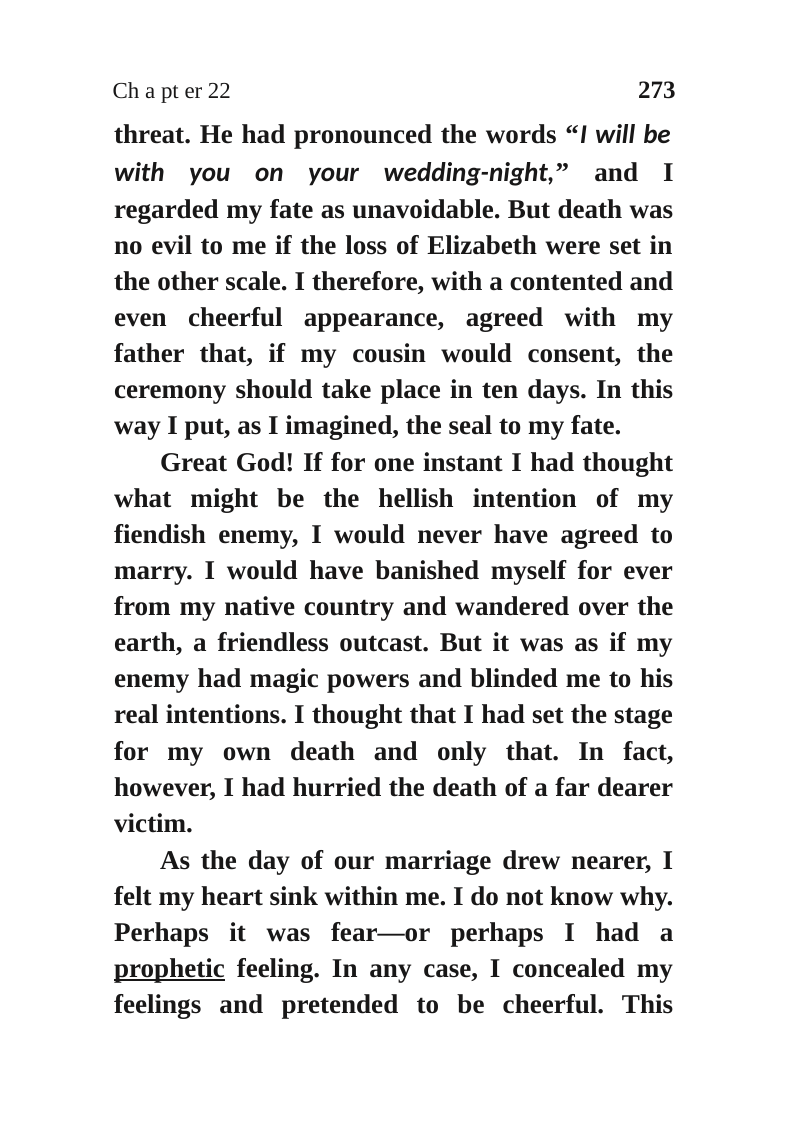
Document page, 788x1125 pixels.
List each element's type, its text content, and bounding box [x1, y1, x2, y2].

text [114, 117, 674, 440]
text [114, 844, 674, 1019]
text Great God! If for one instant I had thought what might be the hellish intention of my fiendish enemy, I would never have agreed to marry. I would have banished myself for ever from my native country and wandered over the earth, a friendless outcast. But it was as if my enemy had magic powers and blinded me to his real intentions. I thought that I had set the stage for my own death and only that. In fact, however, I had hurried the death of a far dearer victim. [114, 446, 674, 838]
